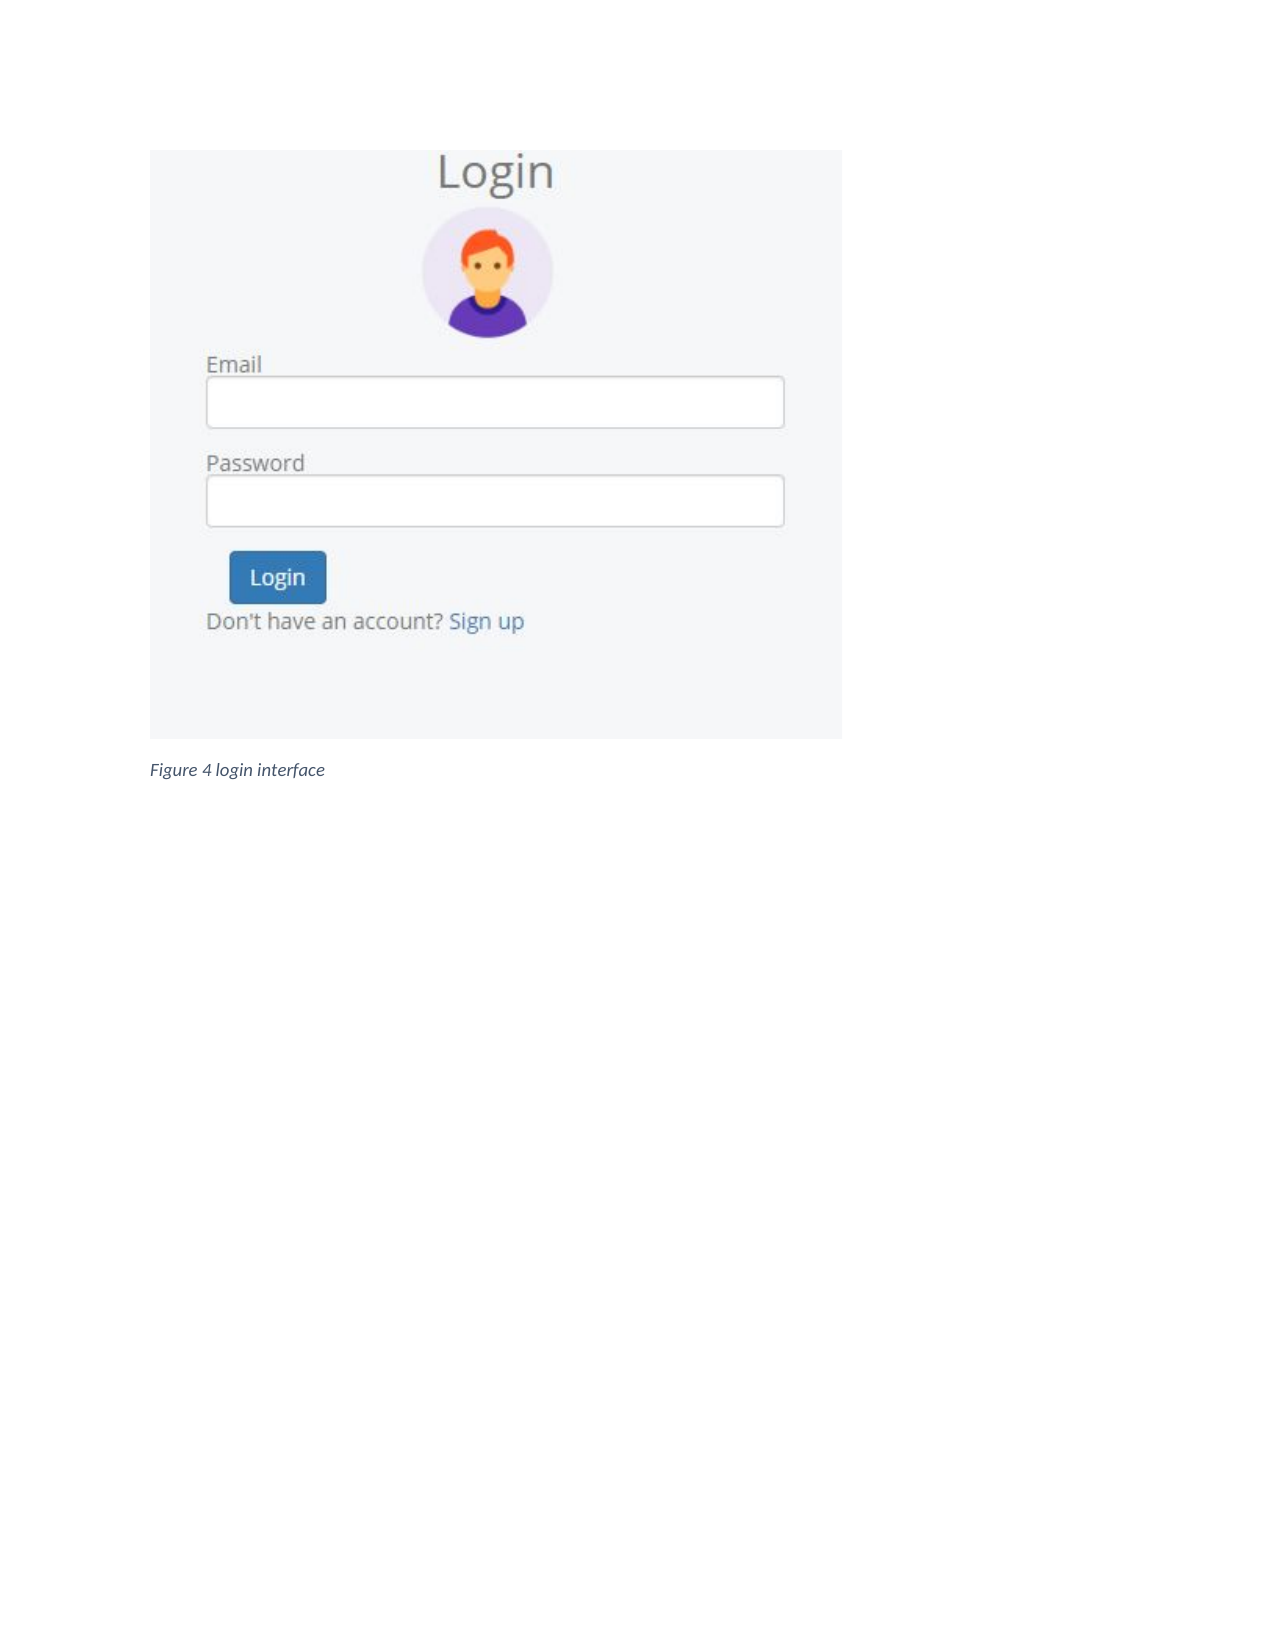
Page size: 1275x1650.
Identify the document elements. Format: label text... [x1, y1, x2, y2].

text Figure 4 login interface [150, 758, 1125, 781]
picture [150, 150, 843, 739]
